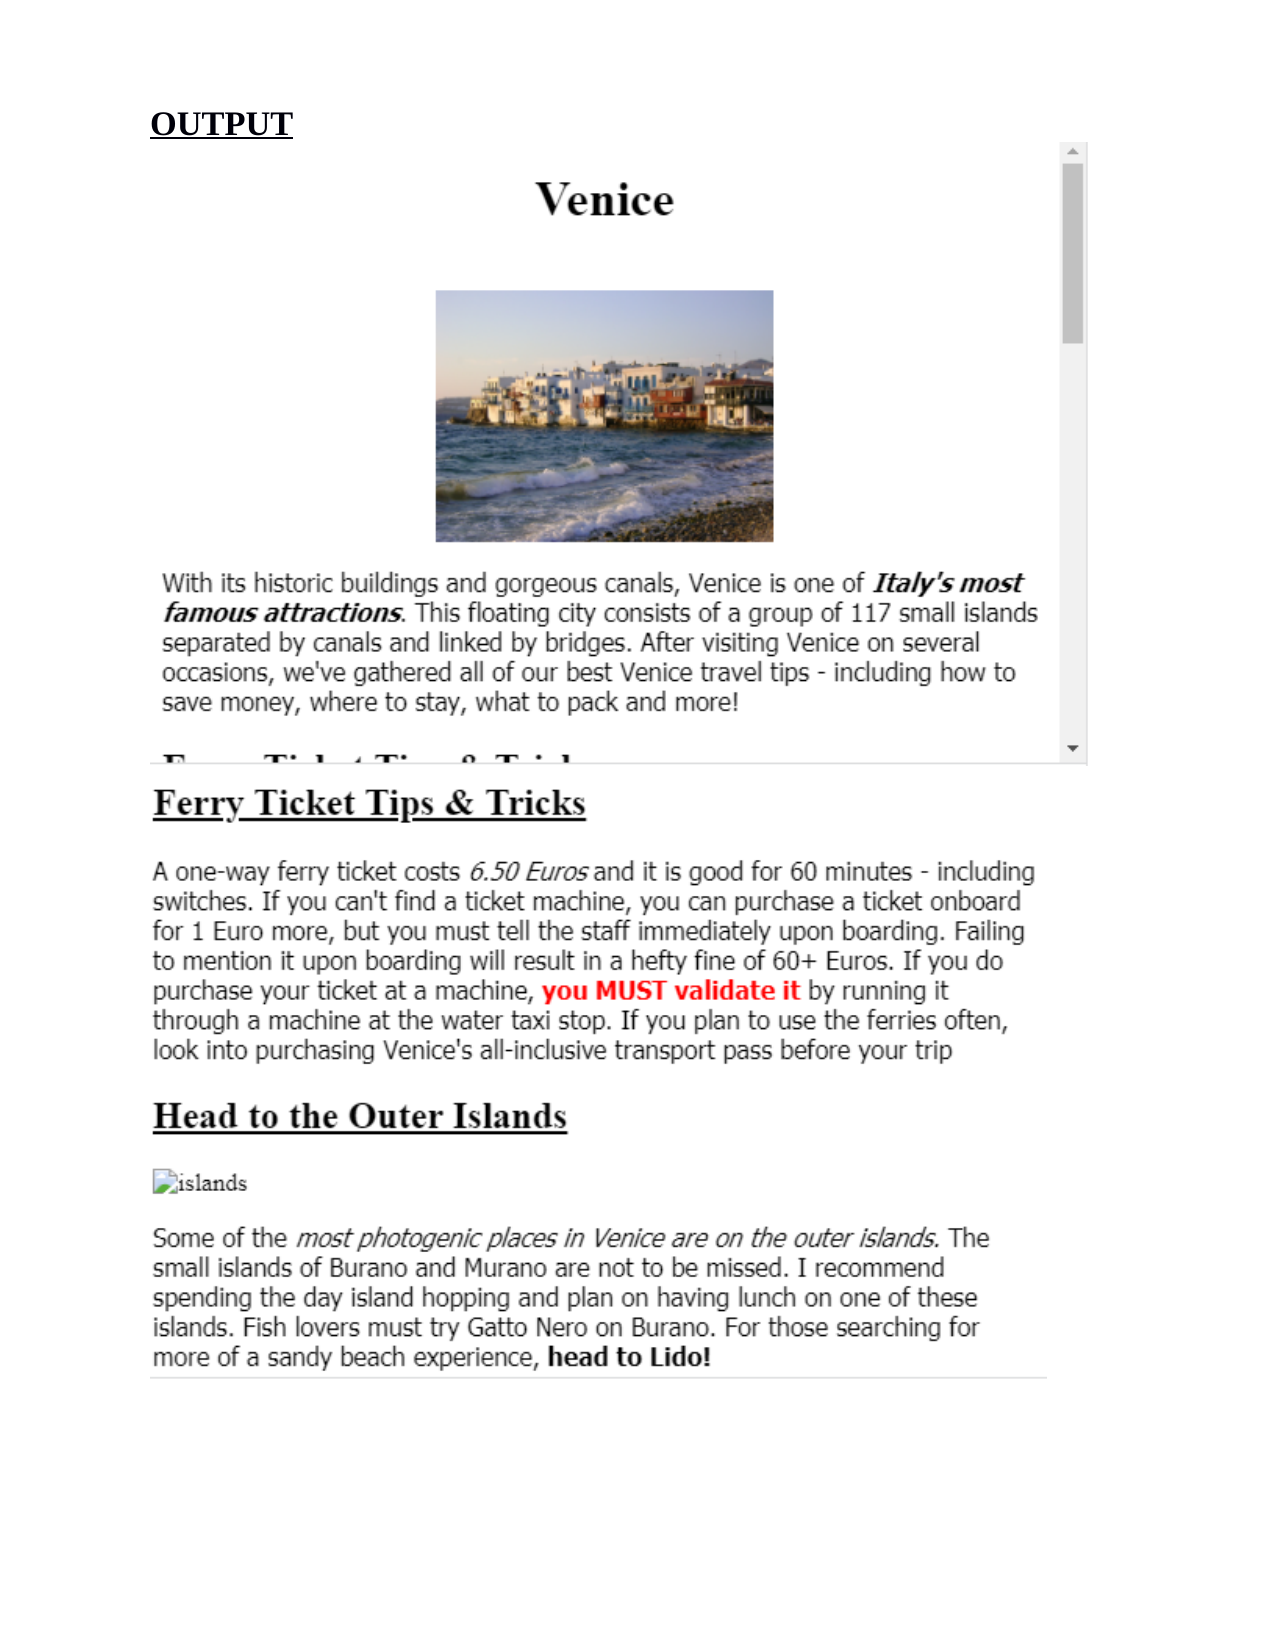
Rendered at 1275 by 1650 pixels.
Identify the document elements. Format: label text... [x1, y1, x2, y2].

text OUTPUT [150, 103, 1172, 143]
picture [150, 142, 1088, 1382]
